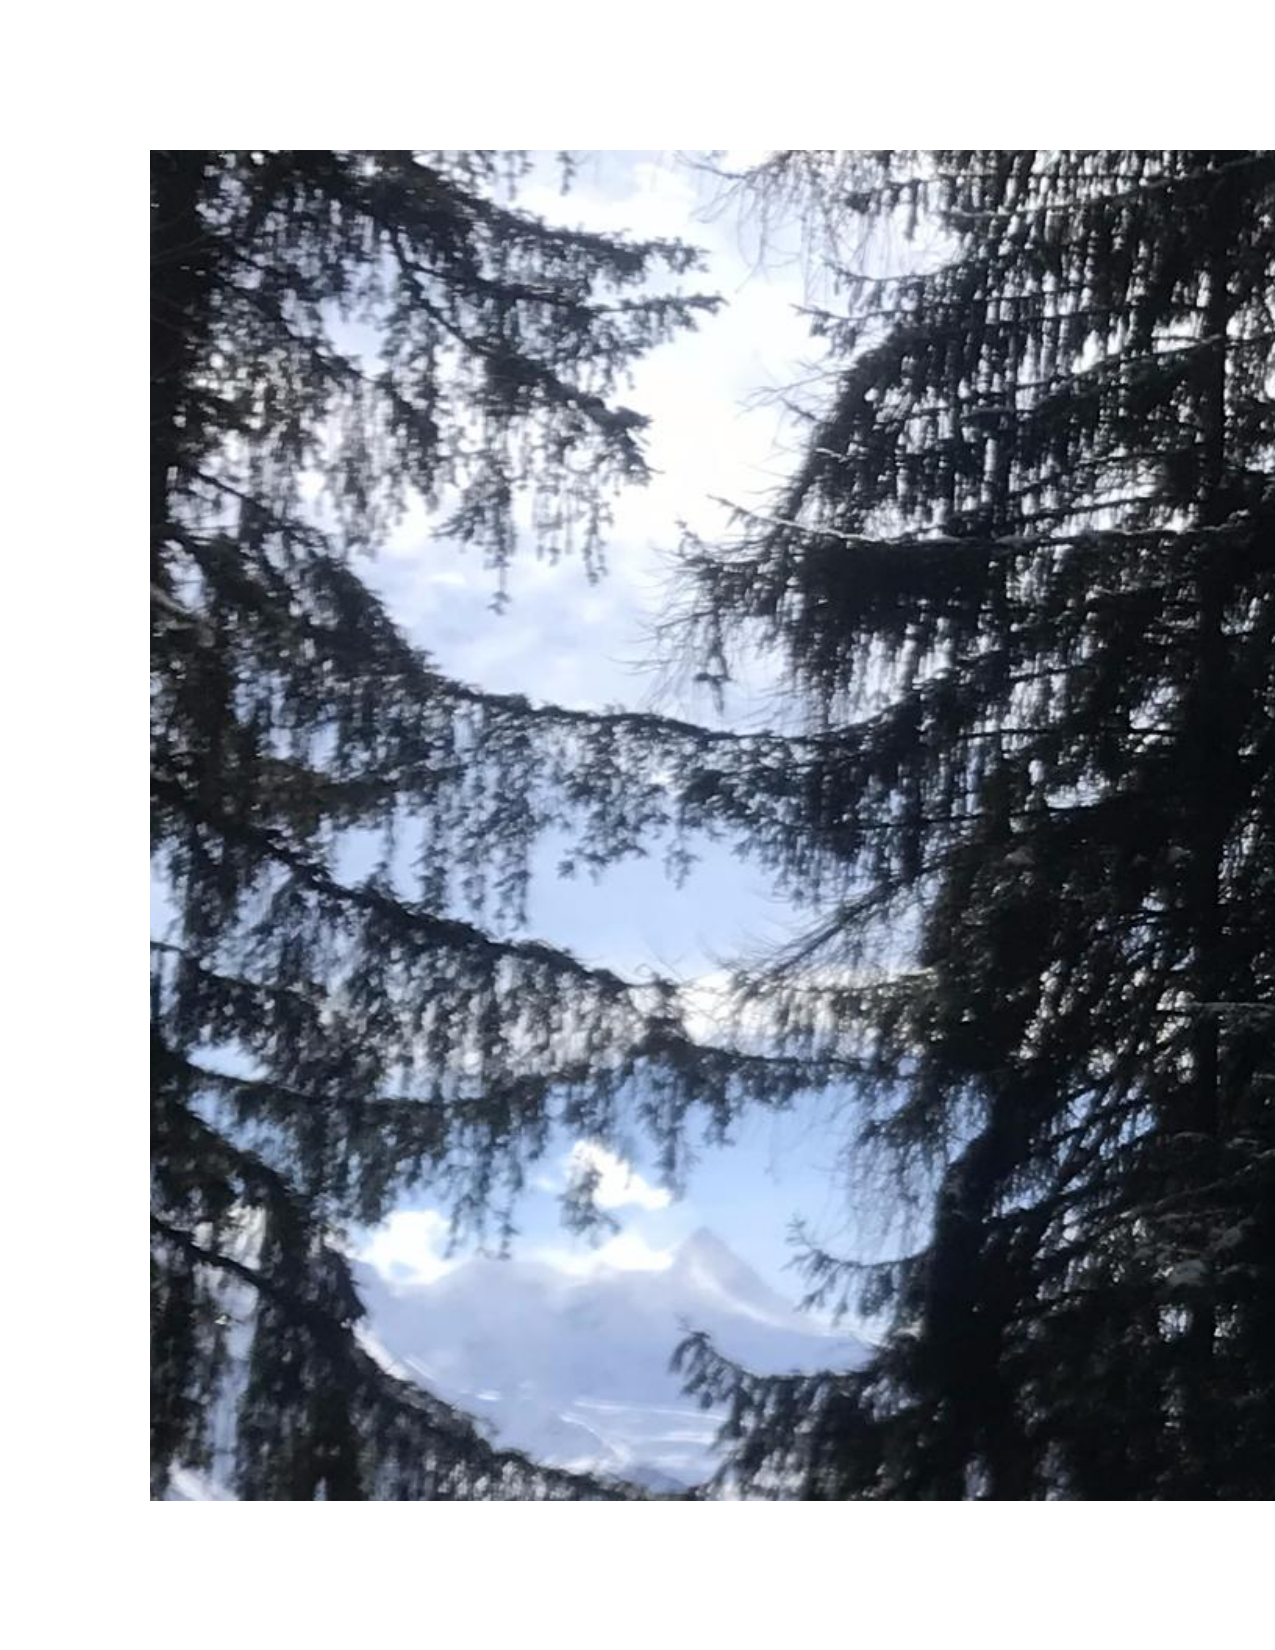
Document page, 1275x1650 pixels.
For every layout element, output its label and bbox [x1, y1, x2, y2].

picture [150, 150, 1275, 1501]
